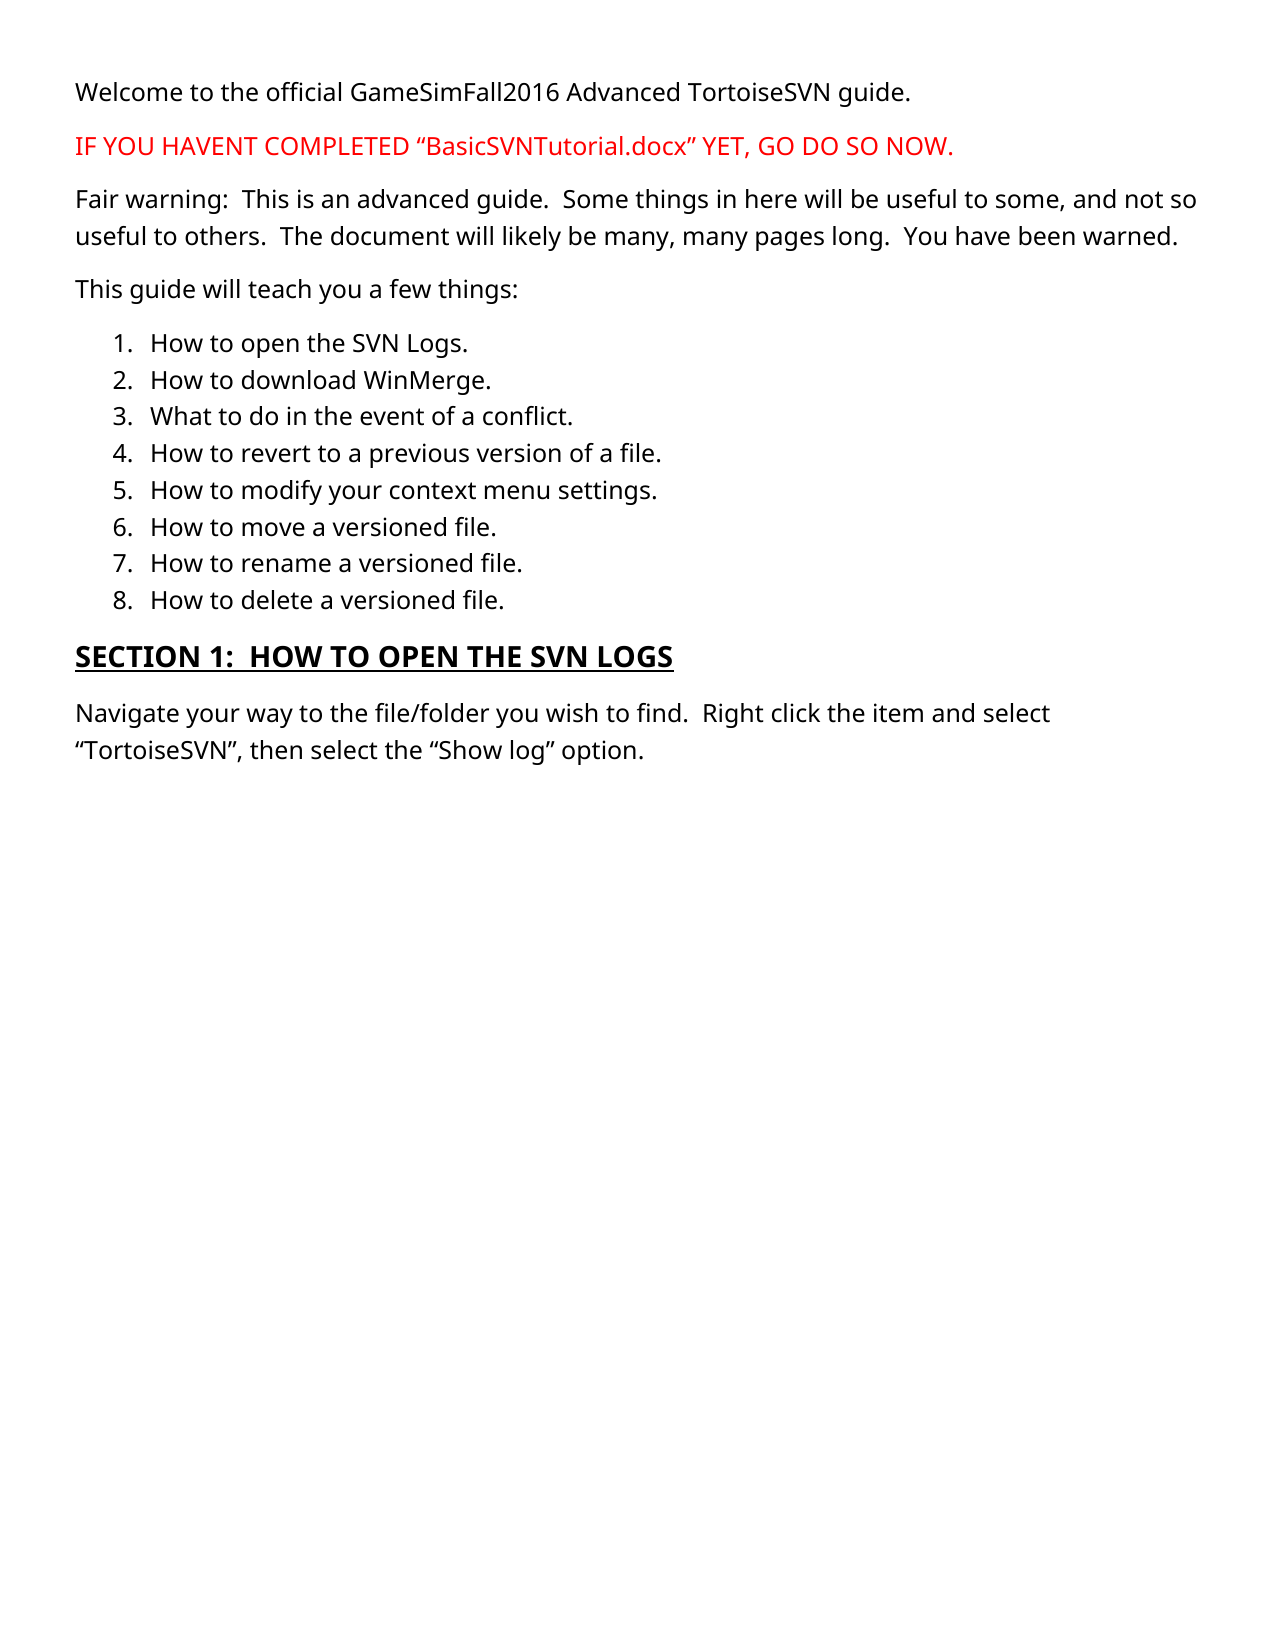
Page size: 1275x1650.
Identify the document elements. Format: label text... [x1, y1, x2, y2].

text Fair warning: This is an advanced guide. Some things in here will be useful to some, and not so useful to others. The document will likely be many, many pages long. You have been warned. [75, 182, 1200, 253]
list How to rename a versioned file. [112, 546, 1200, 580]
list How to download WinMerge. [112, 362, 1200, 396]
list How to revert to a previous version of a file. [112, 436, 1200, 470]
list What to do in the event of a conflict. [112, 399, 1200, 433]
text Welcome to the official GameSimFall2016 Advanced TortoiseSVN guide. [75, 75, 1200, 109]
text This guide will teach you a few things: [75, 272, 1200, 306]
text IF YOU HAVENT COMPLETED “BasicSVNTutorial.docx” YET, GO DO SO NOW. [75, 128, 1200, 162]
list How to open the SVN Logs. [112, 326, 1200, 359]
list How to delete a versioned file. [112, 583, 1200, 617]
text Navigate your way to the file/folder you wish to find. Right click the item and select “TortoiseSVN”, then select the “Show log” option. [75, 696, 1200, 767]
list How to move a versioned file. [112, 509, 1200, 543]
list How to modify your context menu settings. [112, 473, 1200, 507]
text SECTION 1: HOW TO OPEN THE SVN LOGS [75, 636, 1200, 676]
